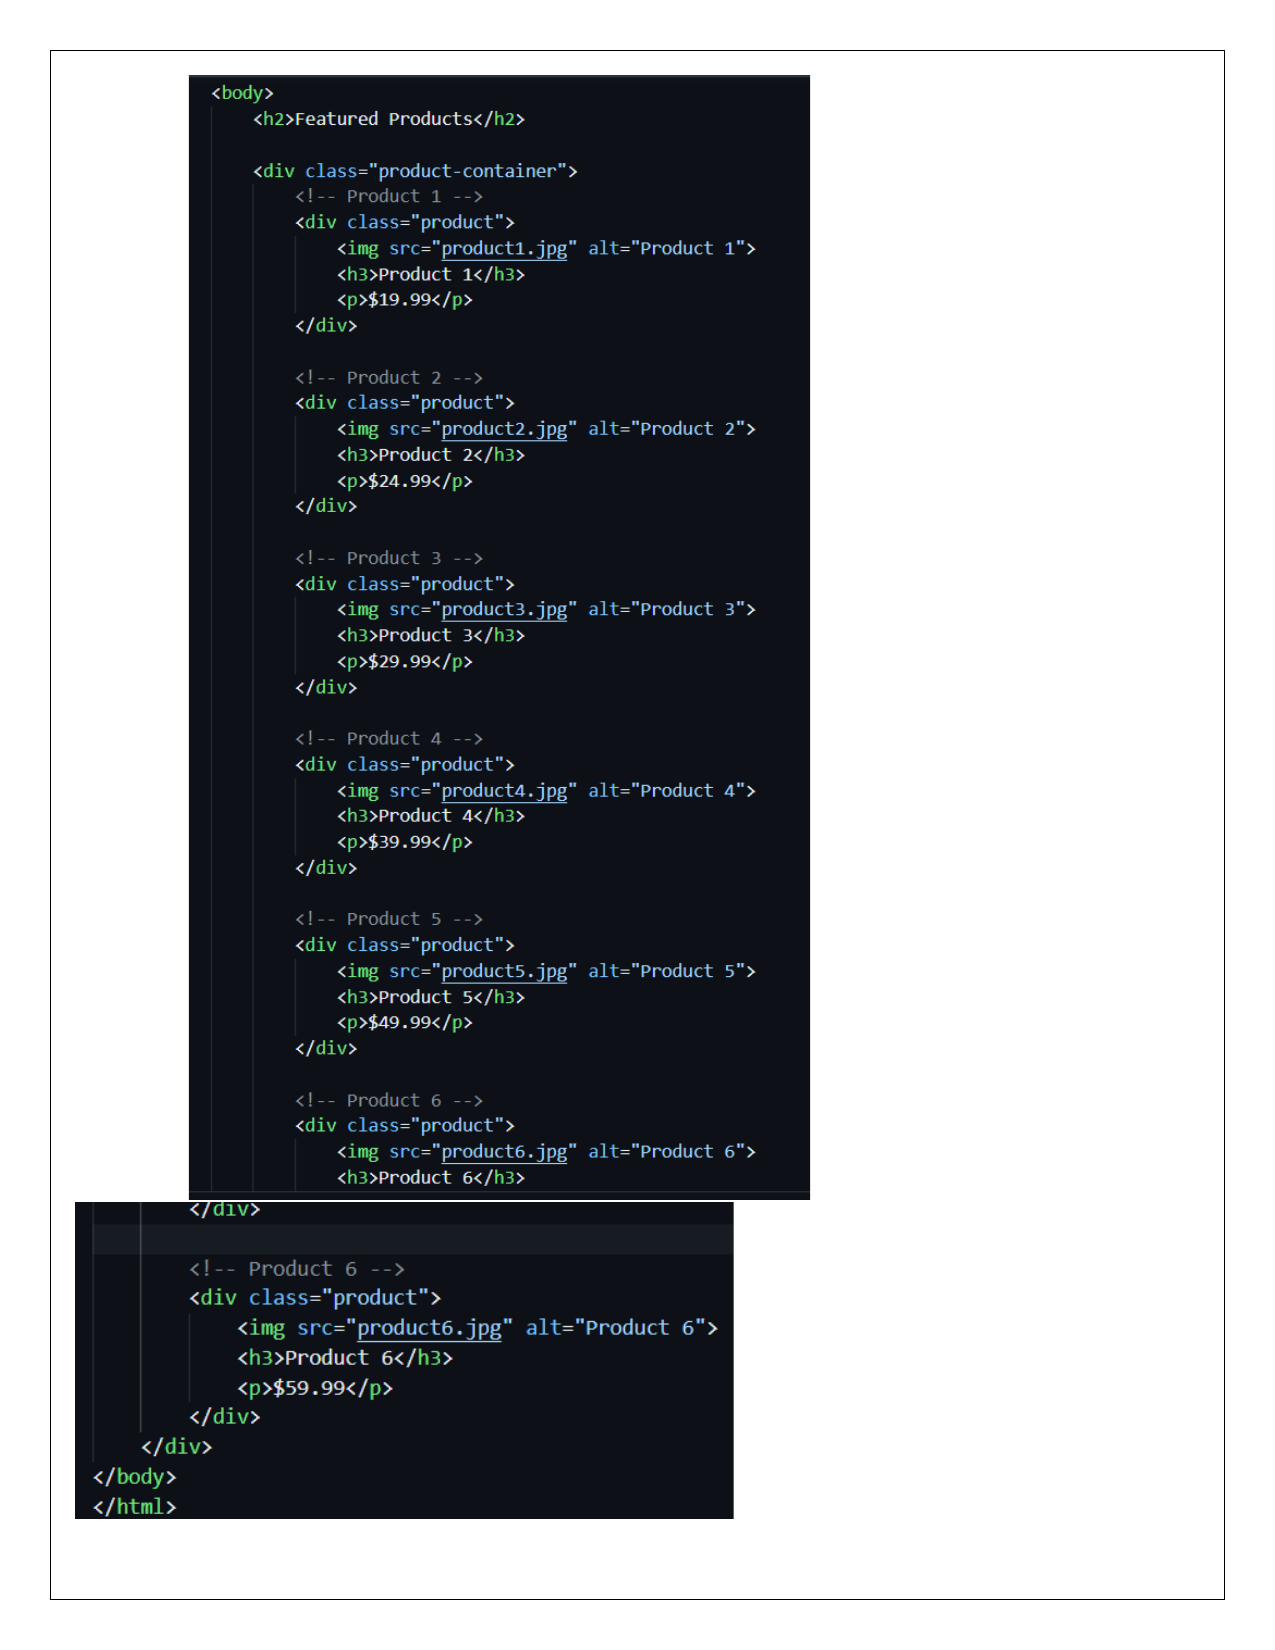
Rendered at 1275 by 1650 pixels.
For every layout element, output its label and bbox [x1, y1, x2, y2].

picture [188, 75, 811, 1200]
picture [75, 1202, 734, 1519]
